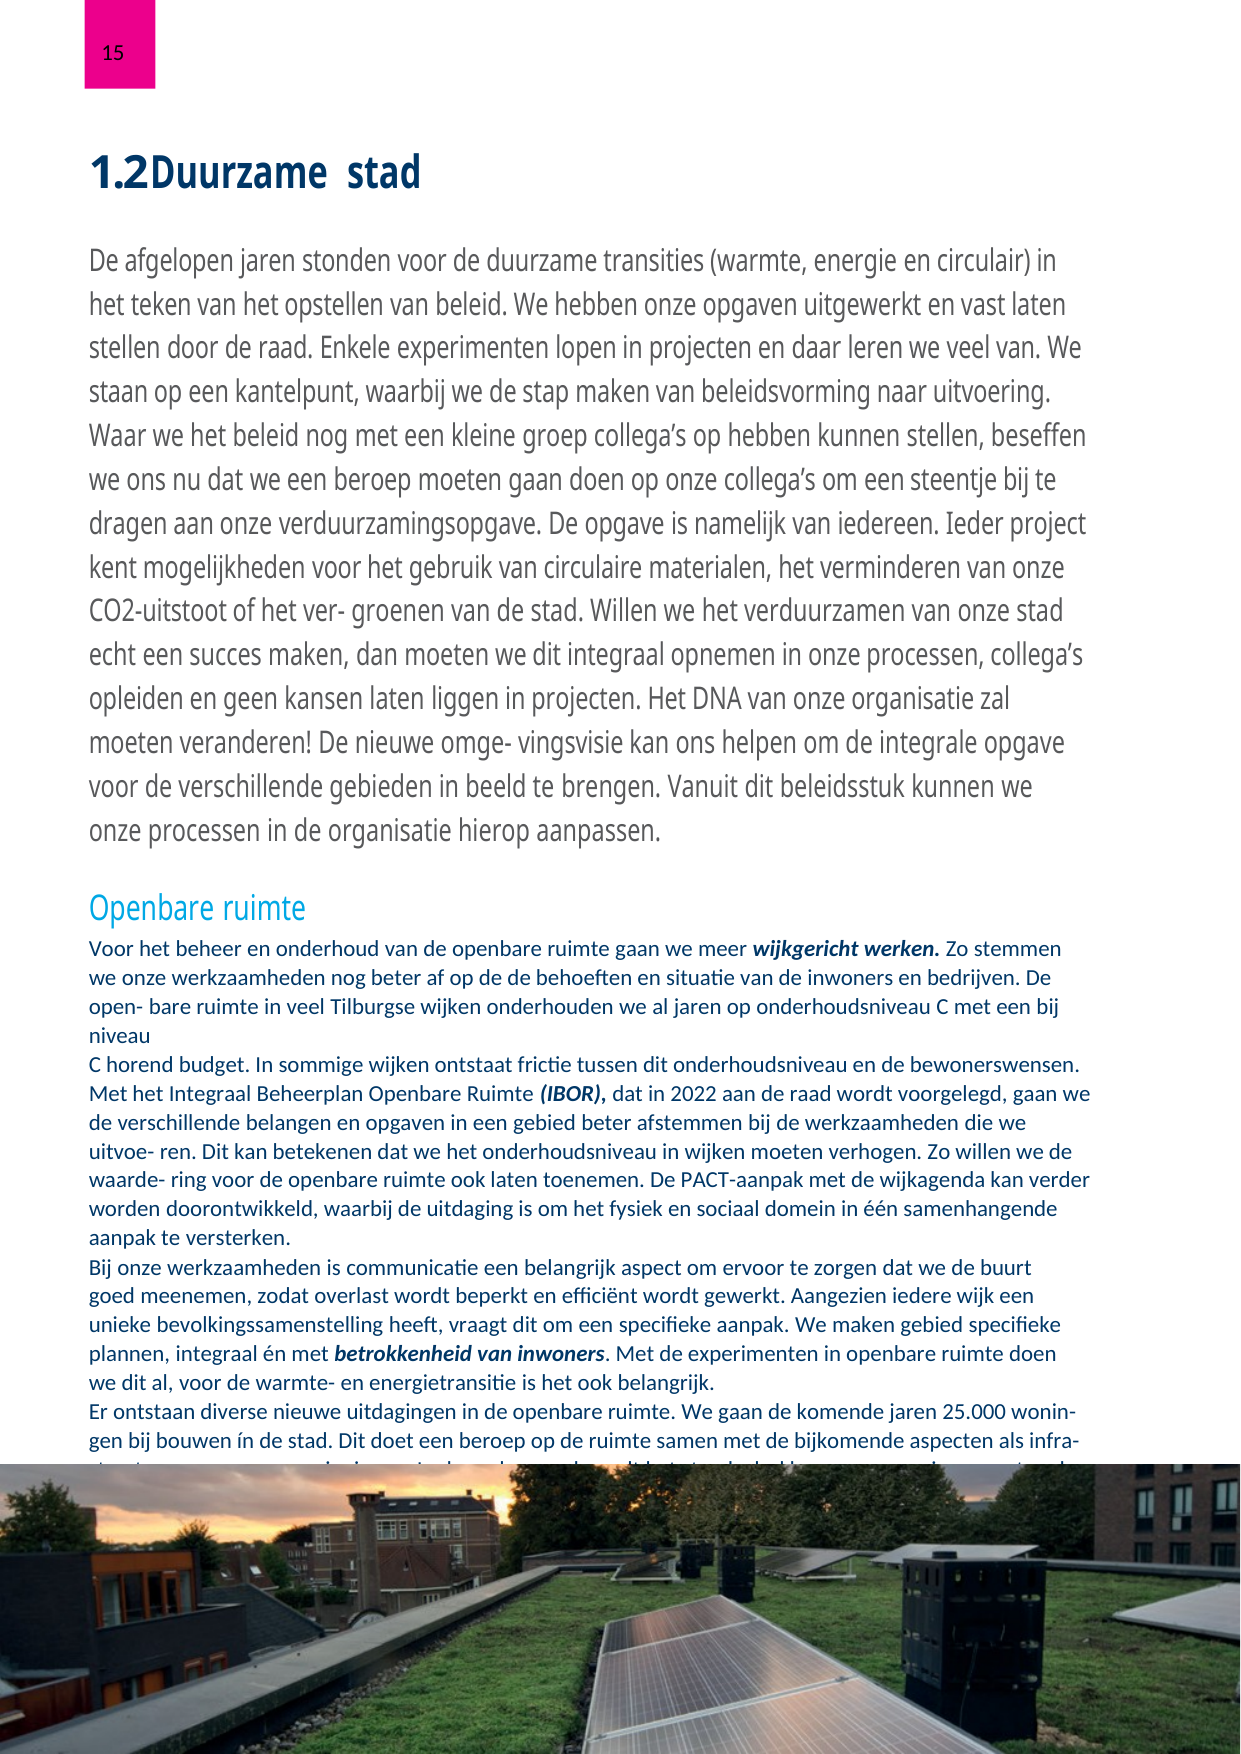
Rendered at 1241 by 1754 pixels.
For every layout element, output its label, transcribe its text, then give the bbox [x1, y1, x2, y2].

text De afgelopen jaren stonden voor de duurzame transities (warmte, energie en circulair) in het teken van het opstellen van beleid. We hebben onze opgaven uitgewerkt en vast laten stellen door de raad. Enkele experimenten lopen in projecten en daar leren we veel van. We staan op een kantelpunt, waarbij we de stap maken van beleidsvorming naar uitvoering. Waar we het beleid nog met een kleine groep collega’s op hebben kunnen stellen, beseffen we ons nu dat we een beroep moeten gaan doen op onze collega’s om een steentje bij te dragen aan onze verduurzamingsopgave. De opgave is namelijk van iedereen. Ieder project kent mogelijkheden voor het gebruik van circulaire materialen, het verminderen van onze CO2-uitstoot of het ver- groenen van de stad. Willen we het verduurzamen van onze stad echt een succes maken, dan moeten we dit integraal opnemen in onze processen, collega’s opleiden en geen kansen laten liggen in projecten. Het DNA van onze organisatie zal moeten veranderen! De nieuwe omge- vingsvisie kan ons helpen om de integrale opgave voor de verschillende gebieden in beeld te brengen. Vanuit dit beleidsstuk kunnen we onze processen in de organisatie hierop aanpassen. [88, 238, 1090, 850]
text Er ontstaan diverse nieuwe uitdagingen in de openbare ruimte. We gaan de komende jaren 25.000 wonin- gen bij bouwen ín de stad. Dit doet een beroep op de ruimte samen met de bijkomende aspecten als infra- structuur, groen en voorzieningen. In de ondergrond wordt het steeds drukker, vanwege nieuwe netwerken op het gebied van elektriciteit, warmte en water en de ruimte voor extra groen in de stad. We moeten ons buigen over de toekomstbestendigheid van deze netwerken/systemen. Nieuwe ontwikkelingen, zoals het bouwen van een digitale versie van onze stad (Smartcity), kunnen ons helpen om slimme oplossingen te vinden voor deze uitdagingen. [88, 1397, 1094, 1464]
text C horend budget. In sommige wijken ontstaat frictie tussen dit onderhoudsniveau en de bewonerswensen. Met het Integraal Beheerplan Openbare Ruimte (IBOR), dat in 2022 aan de raad wordt voorgelegd, gaan we de verschillende belangen en opgaven in een gebied beter afstemmen bij de werkzaamheden die we uitvoe- ren. Dit kan betekenen dat we het onderhoudsniveau in wijken moeten verhogen. Zo willen we de waarde- ring voor de openbare ruimte ook laten toenemen. De PACT-aanpak met de wijkagenda kan verder worden doorontwikkeld, waarbij de uitdaging is om het fysiek en sociaal domein in één samenhangende aanpak te versterken. [88, 1050, 1093, 1251]
text Voor het beheer en onderhoud van de openbare ruimte gaan we meer wijkgericht werken. Zo stemmen we onze werkzaamheden nog beter af op de de behoeften en situatie van de inwoners en bedrijven. De open- bare ruimte in veel Tilburgse wijken onderhouden we al jaren op onderhoudsniveau C met een bij niveau [88, 934, 1094, 1049]
subtitle Duurzame stad [88, 140, 1240, 202]
text Openbare ruimte [88, 883, 1240, 931]
text Bij onze werkzaamheden is communicatie een belangrijk aspect om ervoor te zorgen dat we de buurt goed meenemen, zodat overlast wordt beperkt en efficiënt wordt gewerkt. Aangezien iedere wijk een unieke bevolkingssamenstelling heeft, vraagt dit om een specifieke aanpak. We maken gebied specifieke plannen, integraal én met betrokkenheid van inwoners. Met de experimenten in openbare ruimte doen we dit al, voor de warmte- en energietransitie is het ook belangrijk. [88, 1253, 1082, 1396]
picture [0, 1464, 1241, 1754]
